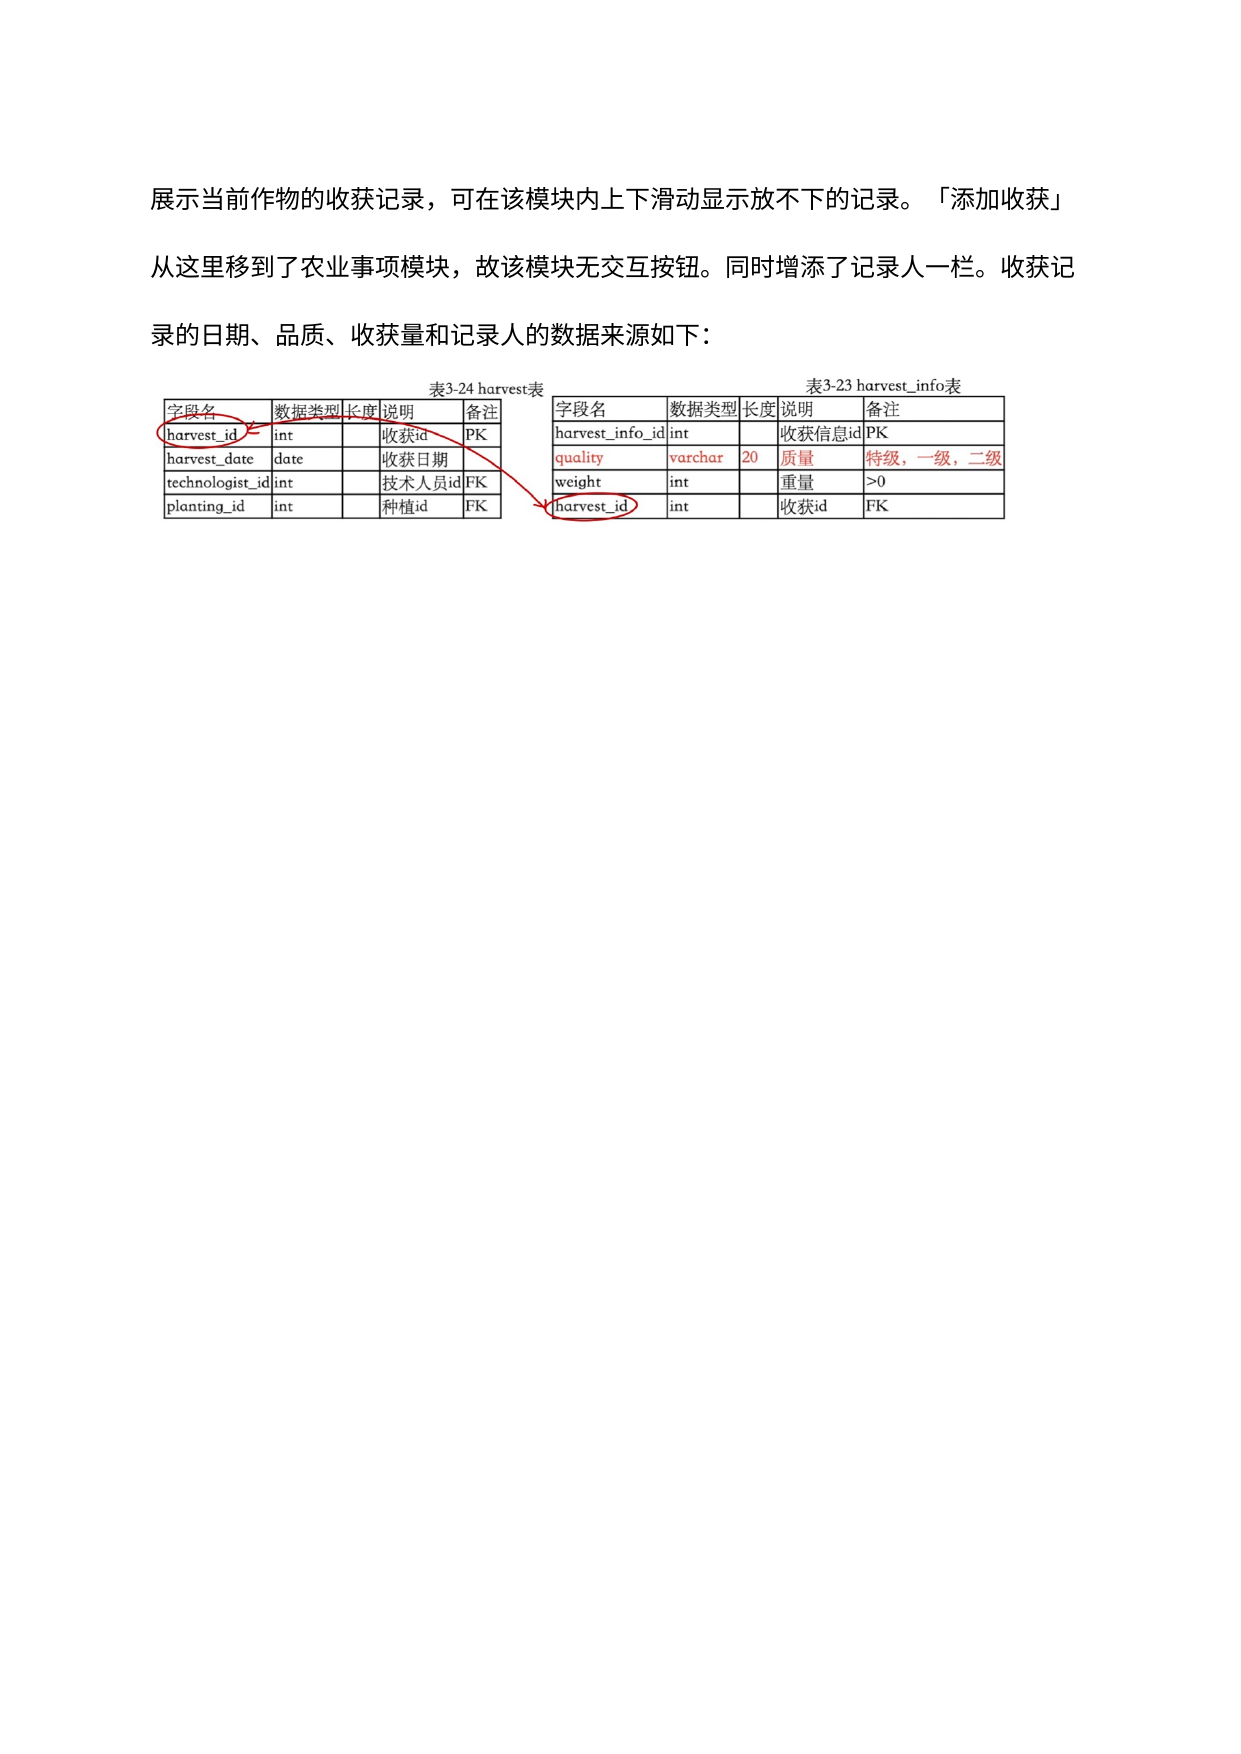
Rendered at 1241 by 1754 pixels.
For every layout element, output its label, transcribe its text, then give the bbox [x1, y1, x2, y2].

picture [150, 367, 1008, 524]
text 展示当前作物的收获记录，可在该模块内上下滑动显示放不下的记录。「添加收获」从这里移到了农业事项模块，故该模块无交互按钮。同时增添了记录人一栏。收获记录的日期、品质、收获量和记录人的数据来源如下： [150, 164, 1090, 368]
